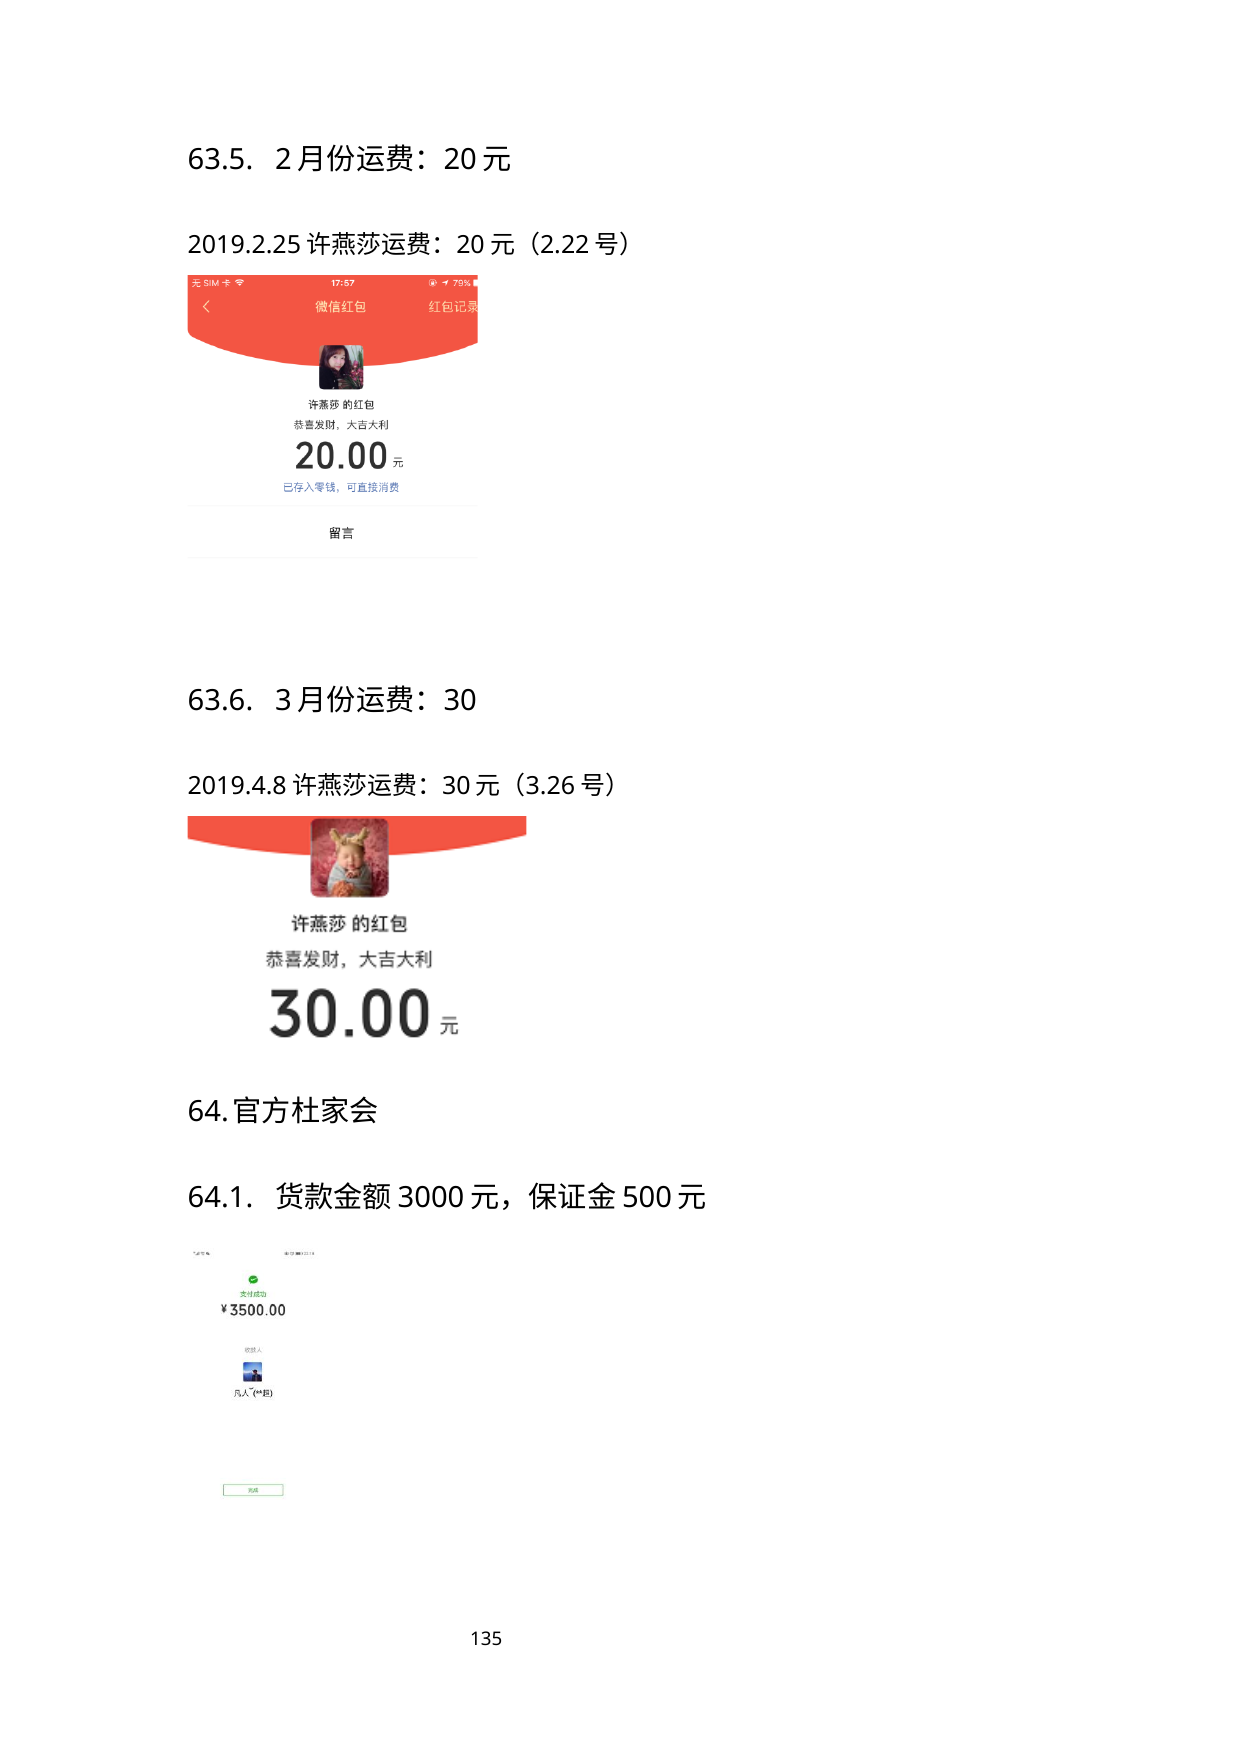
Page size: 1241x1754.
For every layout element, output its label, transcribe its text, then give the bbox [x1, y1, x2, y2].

subtitle 3月份运费：30 [187, 665, 1053, 730]
picture [187, 1248, 319, 1521]
subtitle 2月份运费：20元 [187, 124, 1053, 189]
subtitle 官方杜家会 [187, 1076, 1053, 1141]
subtitle 货款金额3000元，保证金500元 [187, 1162, 1053, 1227]
text 2019.2.25许燕莎运费：20元（2.22号） [187, 210, 1053, 275]
picture [187, 275, 478, 599]
text 2019.4.8许燕莎运费：30元（3.26号） [187, 751, 1053, 816]
picture [187, 816, 527, 1061]
